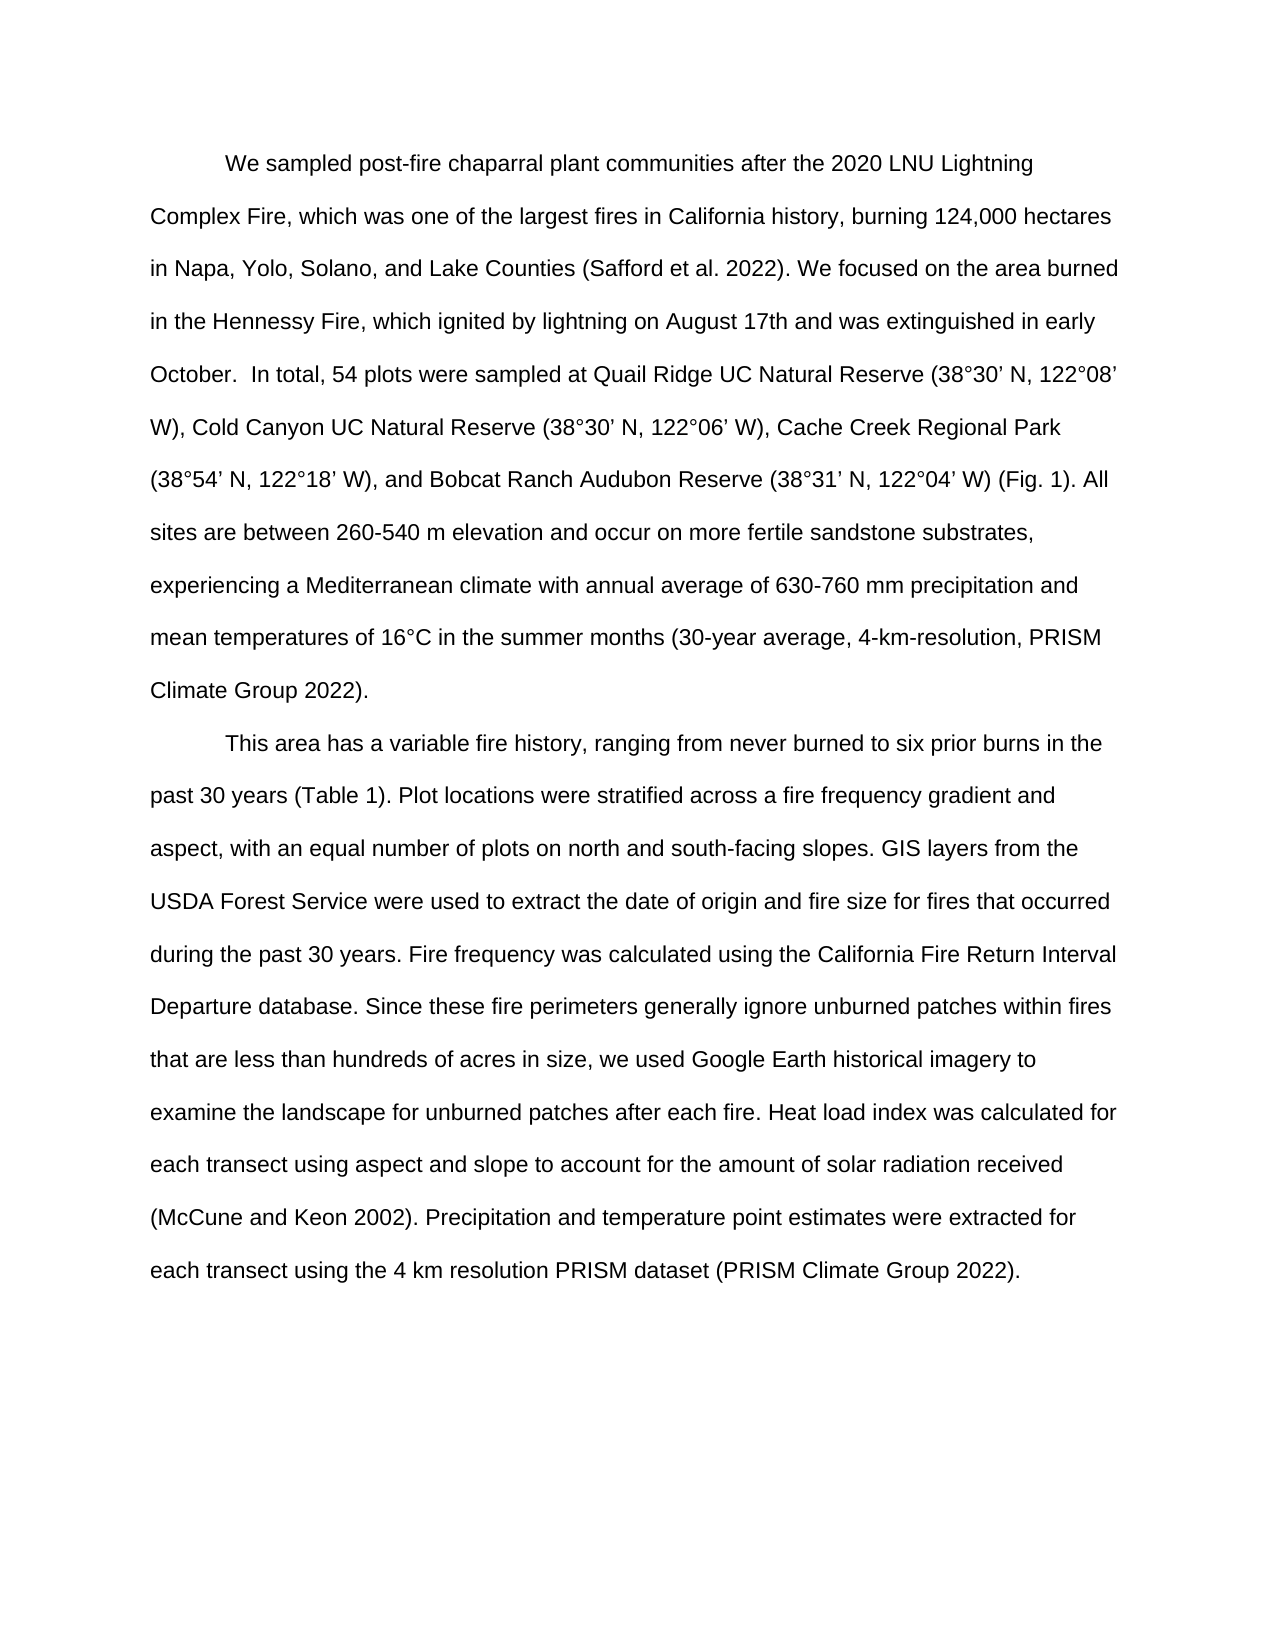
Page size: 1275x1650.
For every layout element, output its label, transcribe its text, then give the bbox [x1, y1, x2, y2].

text We sampled post-fire chaparral plant communities after the 2020 LNU Lightning Complex Fire, which was one of the largest fires in California history, burning 124,000 hectares in Napa, Yolo, Solano, and Lake Counties (Safford et al. 2022). We focused on the area burned in the Hennessy Fire, which ignited by lightning on August 17th and was extinguished in early October. In total, 54 plots were sampled at Quail Ridge UC Natural Reserve (38°30’ N, 122°08’ W), Cold Canyon UC Natural Reserve (38°30’ N, 122°06’ W), Cache Creek Regional Park (38°54’ N, 122°18’ W), and Bobcat Ranch Audubon Reserve (38°31’ N, 122°04’ W) (Fig. 1). All sites are between 260-540 m elevation and occur on more fertile sandstone substrates, experiencing a Mediterranean climate with annual average of 630-760 mm precipitation and mean temperatures of 16°C in the summer months (30-year average, 4-km-resolution, PRISM Climate Group 2022). [150, 150, 1125, 703]
text This area has a variable fire history, ranging from never burned to six prior burns in the past 30 years (Table 1). Plot locations were stratified across a fire frequency gradient and aspect, with an equal number of plots on north and south-facing slopes. GIS layers from the USDA Forest Service were used to extract the date of origin and fire size for fires that occurred during the past 30 years. Fire frequency was calculated using the California Fire Return Interval Departure database. Since these fire perimeters generally ignore unburned patches within fires that are less than hundreds of acres in size, we used Google Earth historical imagery to examine the landscape for unburned patches after each fire. Heat load index was calculated for each transect using aspect and slope to account for the amount of solar radiation received (McCune and Keon 2002). Precipitation and temperature point estimates were extracted for each transect using the 4 km resolution PRISM dataset (PRISM Climate Group 2022). [150, 730, 1125, 1283]
